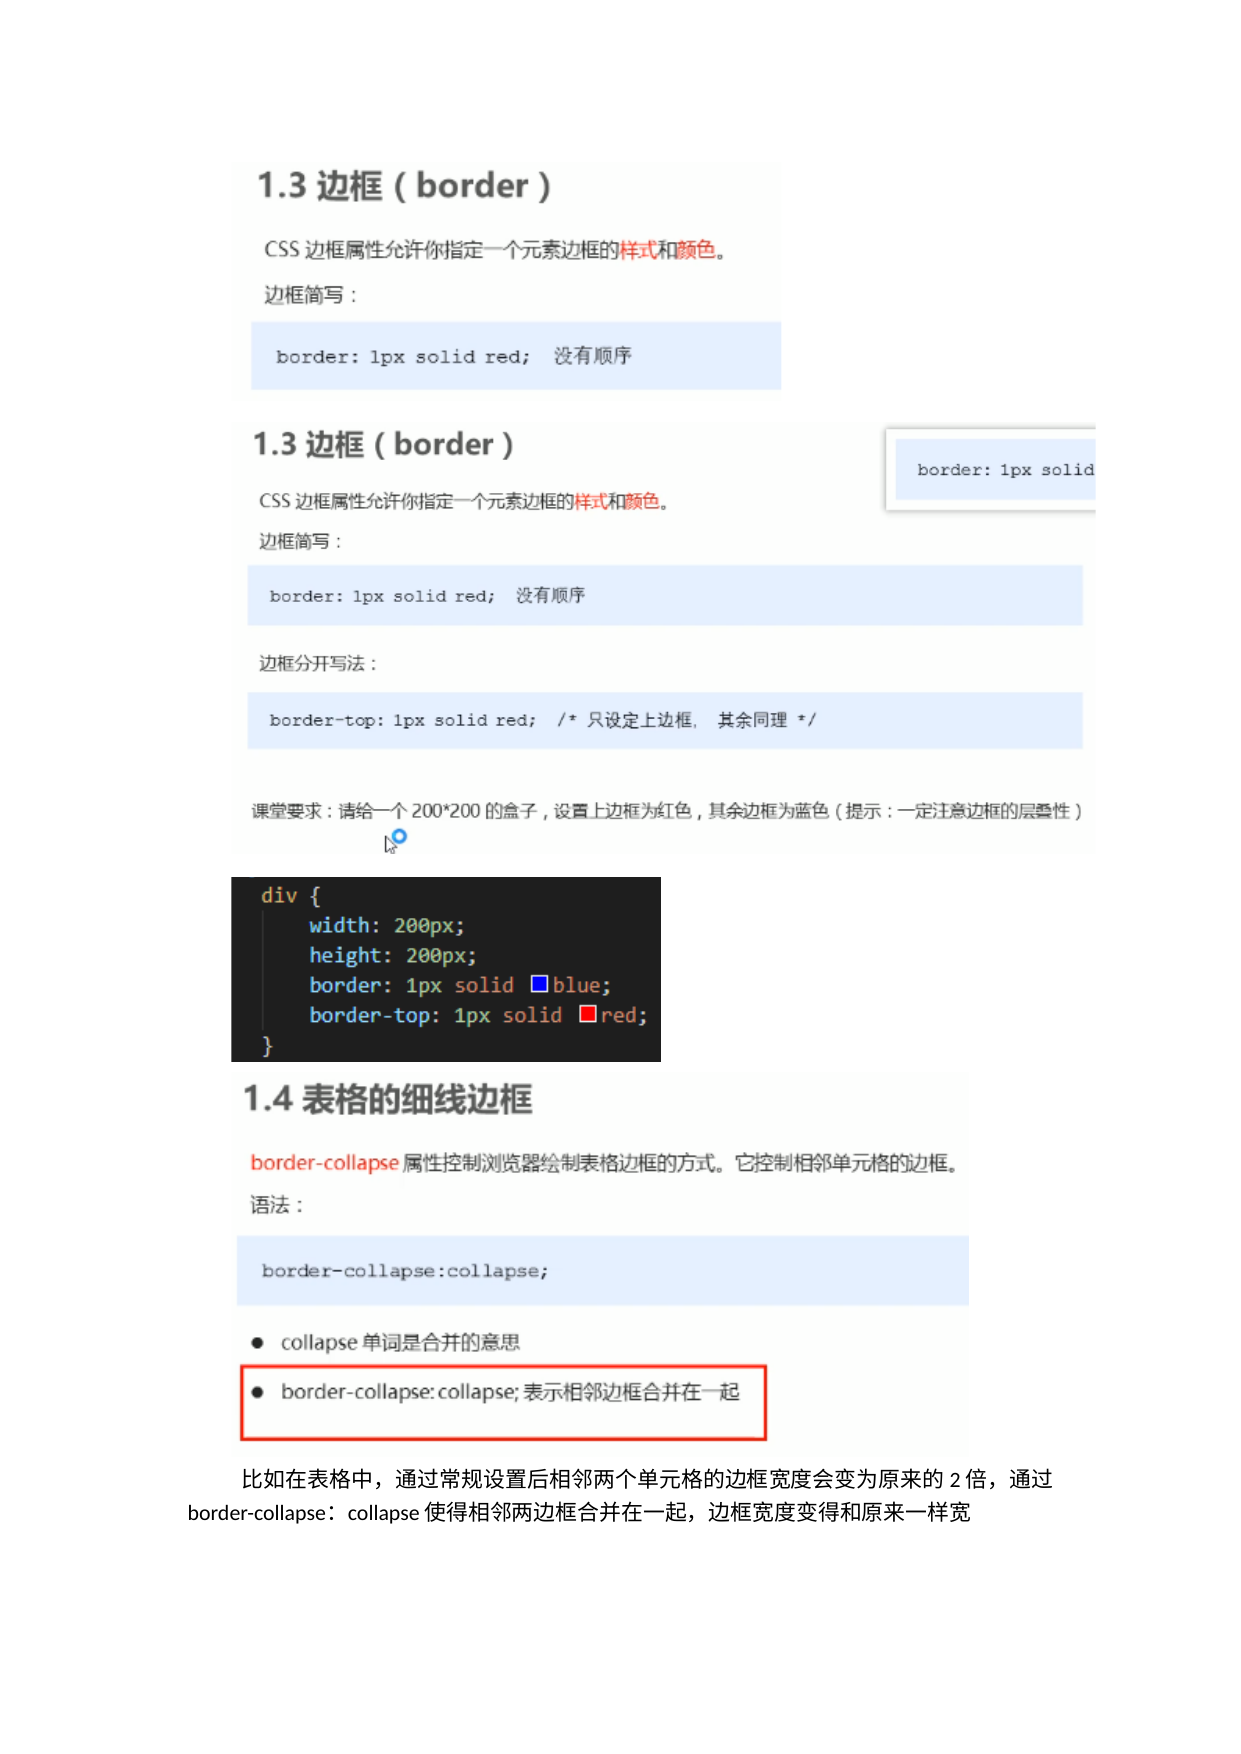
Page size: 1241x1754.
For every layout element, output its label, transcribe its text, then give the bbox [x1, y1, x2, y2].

picture [231, 162, 782, 401]
picture [231, 877, 661, 1062]
picture [231, 422, 1096, 854]
picture [231, 1072, 969, 1457]
text 比如在表格中，通过常规设置后相邻两个单元格的边框宽度会变为原来的2倍，通过 border-collapse：collapse使得相邻两边框合并在一起，边框宽度变得和原来一样宽 [187, 1462, 1053, 1527]
